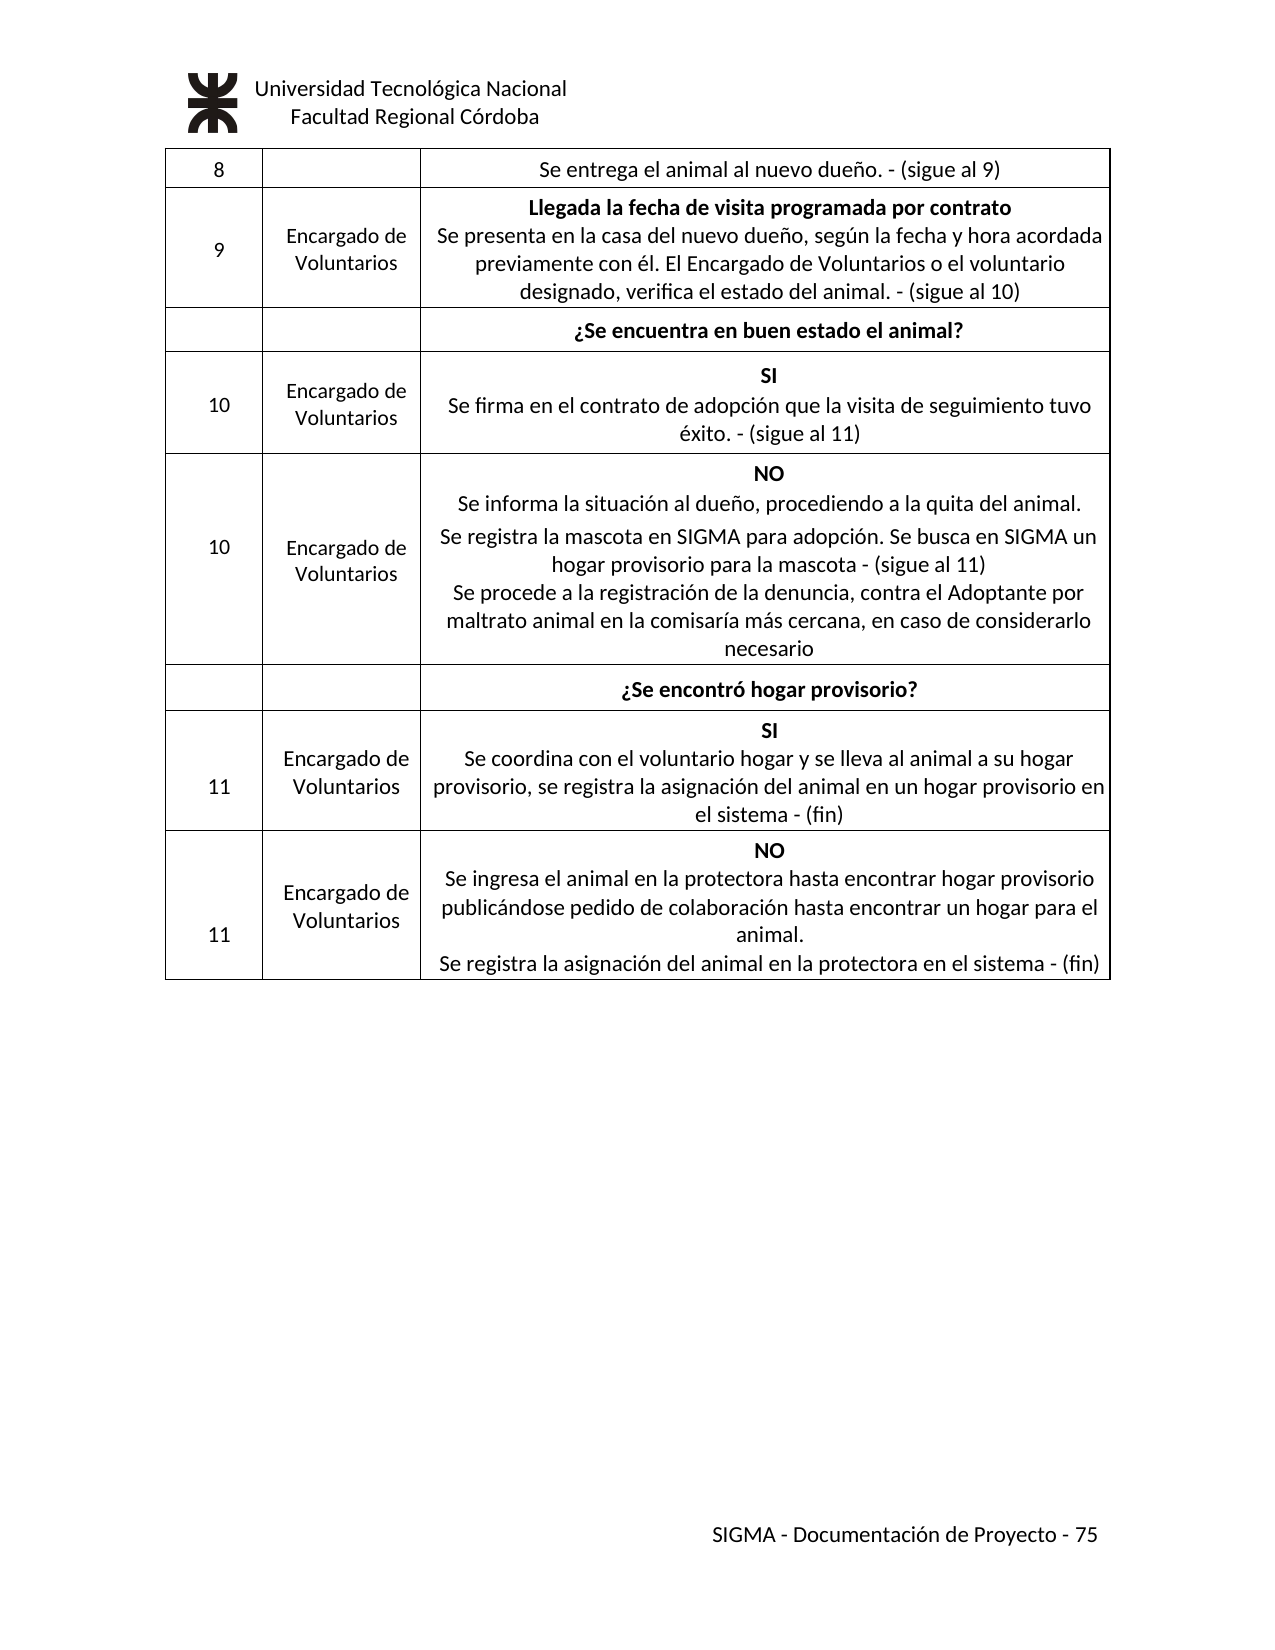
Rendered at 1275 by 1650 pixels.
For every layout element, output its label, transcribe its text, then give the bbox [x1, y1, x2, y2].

table_cell 11 [166, 711, 262, 830]
table_cell [263, 308, 420, 351]
table_cell SI Se coordina con el voluntario hogar y se lleva al animal a su hogar provisorio, se registra la asignación del animal en un hogar provisorio en el sistema - (fin) [421, 711, 1109, 830]
table_cell 11 [166, 831, 262, 978]
table_cell 10 [166, 352, 262, 453]
table_cell NO Se ingresa el animal en la protectora hasta encontrar hogar provisorio publicándose pedido de colaboración hasta encontrar un hogar para el animal. Se registra la asignación del animal en la protectora en el sistema - (fin) [421, 831, 1109, 978]
picture [188, 73, 238, 133]
table_cell ¿Se encuentra en buen estado el animal? [421, 308, 1109, 351]
table_cell Encargado de Voluntarios [263, 831, 420, 978]
table_cell Encargado de Voluntarios [263, 352, 420, 453]
table_cell 10 [166, 454, 262, 664]
table_cell 9 [166, 188, 262, 307]
table_cell ¿Se encontró hogar provisorio? [421, 665, 1109, 710]
table_cell [263, 665, 420, 710]
table_cell Se entrega el animal al nuevo dueño. - (sigue al 9) [421, 149, 1109, 187]
table_cell Encargado de Voluntarios [263, 711, 420, 830]
table_cell SI Se firma en el contrato de adopción que la visita de seguimiento tuvo éxito. - (sigue al 11) [421, 352, 1109, 453]
table_cell [166, 308, 262, 351]
table_cell [166, 665, 262, 710]
table_cell [263, 149, 420, 187]
table_cell NO Se informa la situación al dueño, procediendo a la quita del animal. Se registra la mascota en SIGMA para adopción. Se busca en SIGMA un hogar provisorio para la mascota - (sigue al 11) Se procede a la registración de la denuncia, contra el Adoptante por maltrato animal en la comisaría más cercana, en caso de considerarlo necesario [421, 454, 1109, 664]
table_cell 8 [166, 149, 262, 187]
table_cell Encargado de Voluntarios [263, 454, 420, 664]
table_cell Encargado de Voluntarios [263, 188, 420, 307]
table_cell Llegada la fecha de visita programada por contrato Se presenta en la casa del nuevo dueño, según la fecha y hora acordada previamente con él. El Encargado de Voluntarios o el voluntario designado, verifica el estado del animal. - (sigue al 10) [421, 188, 1109, 307]
